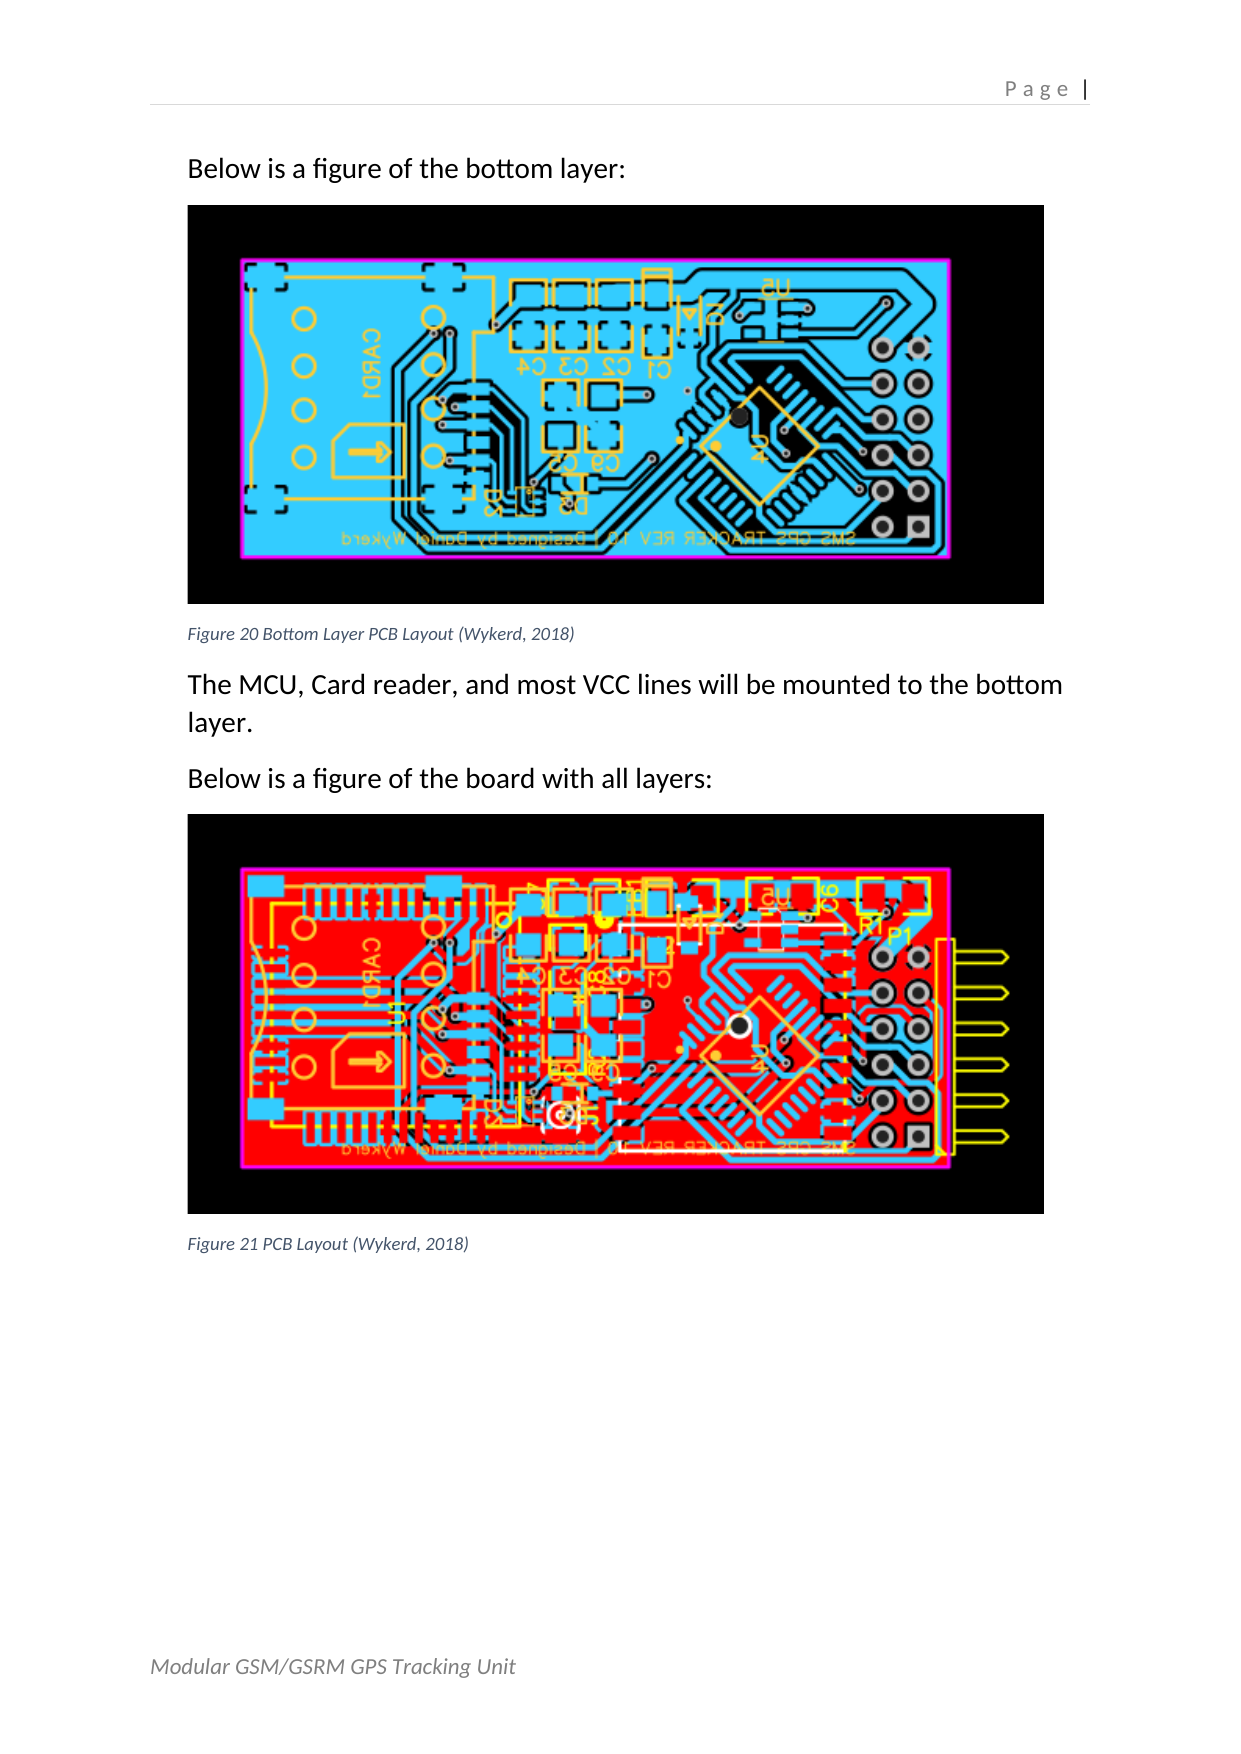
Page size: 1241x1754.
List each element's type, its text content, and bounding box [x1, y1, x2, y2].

picture [187, 814, 1044, 1214]
picture [187, 205, 1044, 604]
text Below is a figure of the board with all layers: [187, 760, 1090, 795]
text Figure 20 Bottom Layer PCB Layout [150, 622, 1090, 645]
text Below is a figure of the bottom layer: [187, 150, 1090, 186]
text Figure 21 PCB Layout [150, 1232, 1090, 1255]
text The MCU, Card reader, and most VCC lines will be mounted to the bottom layer. [187, 666, 1090, 740]
